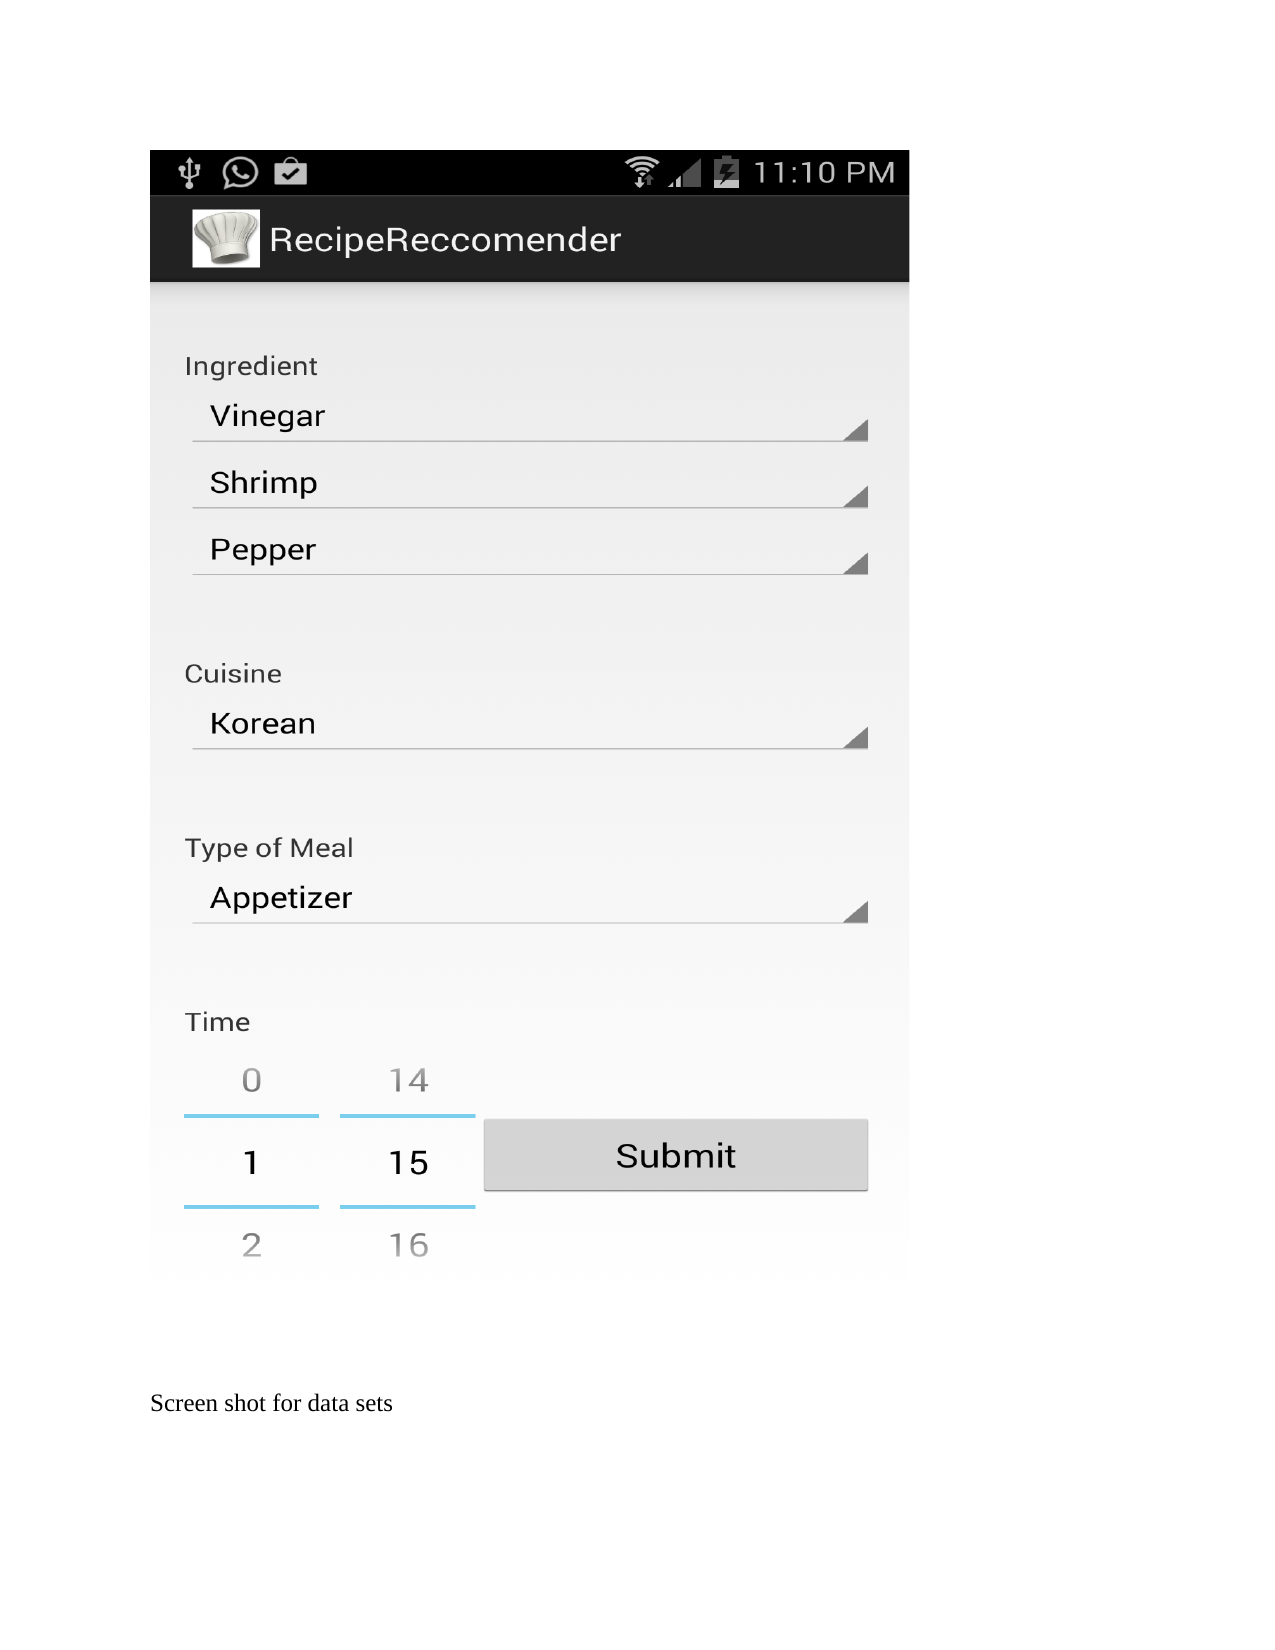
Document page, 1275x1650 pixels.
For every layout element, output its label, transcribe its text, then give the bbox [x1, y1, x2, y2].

text Screen shot for data sets [150, 1388, 1125, 1417]
picture [150, 150, 910, 1314]
